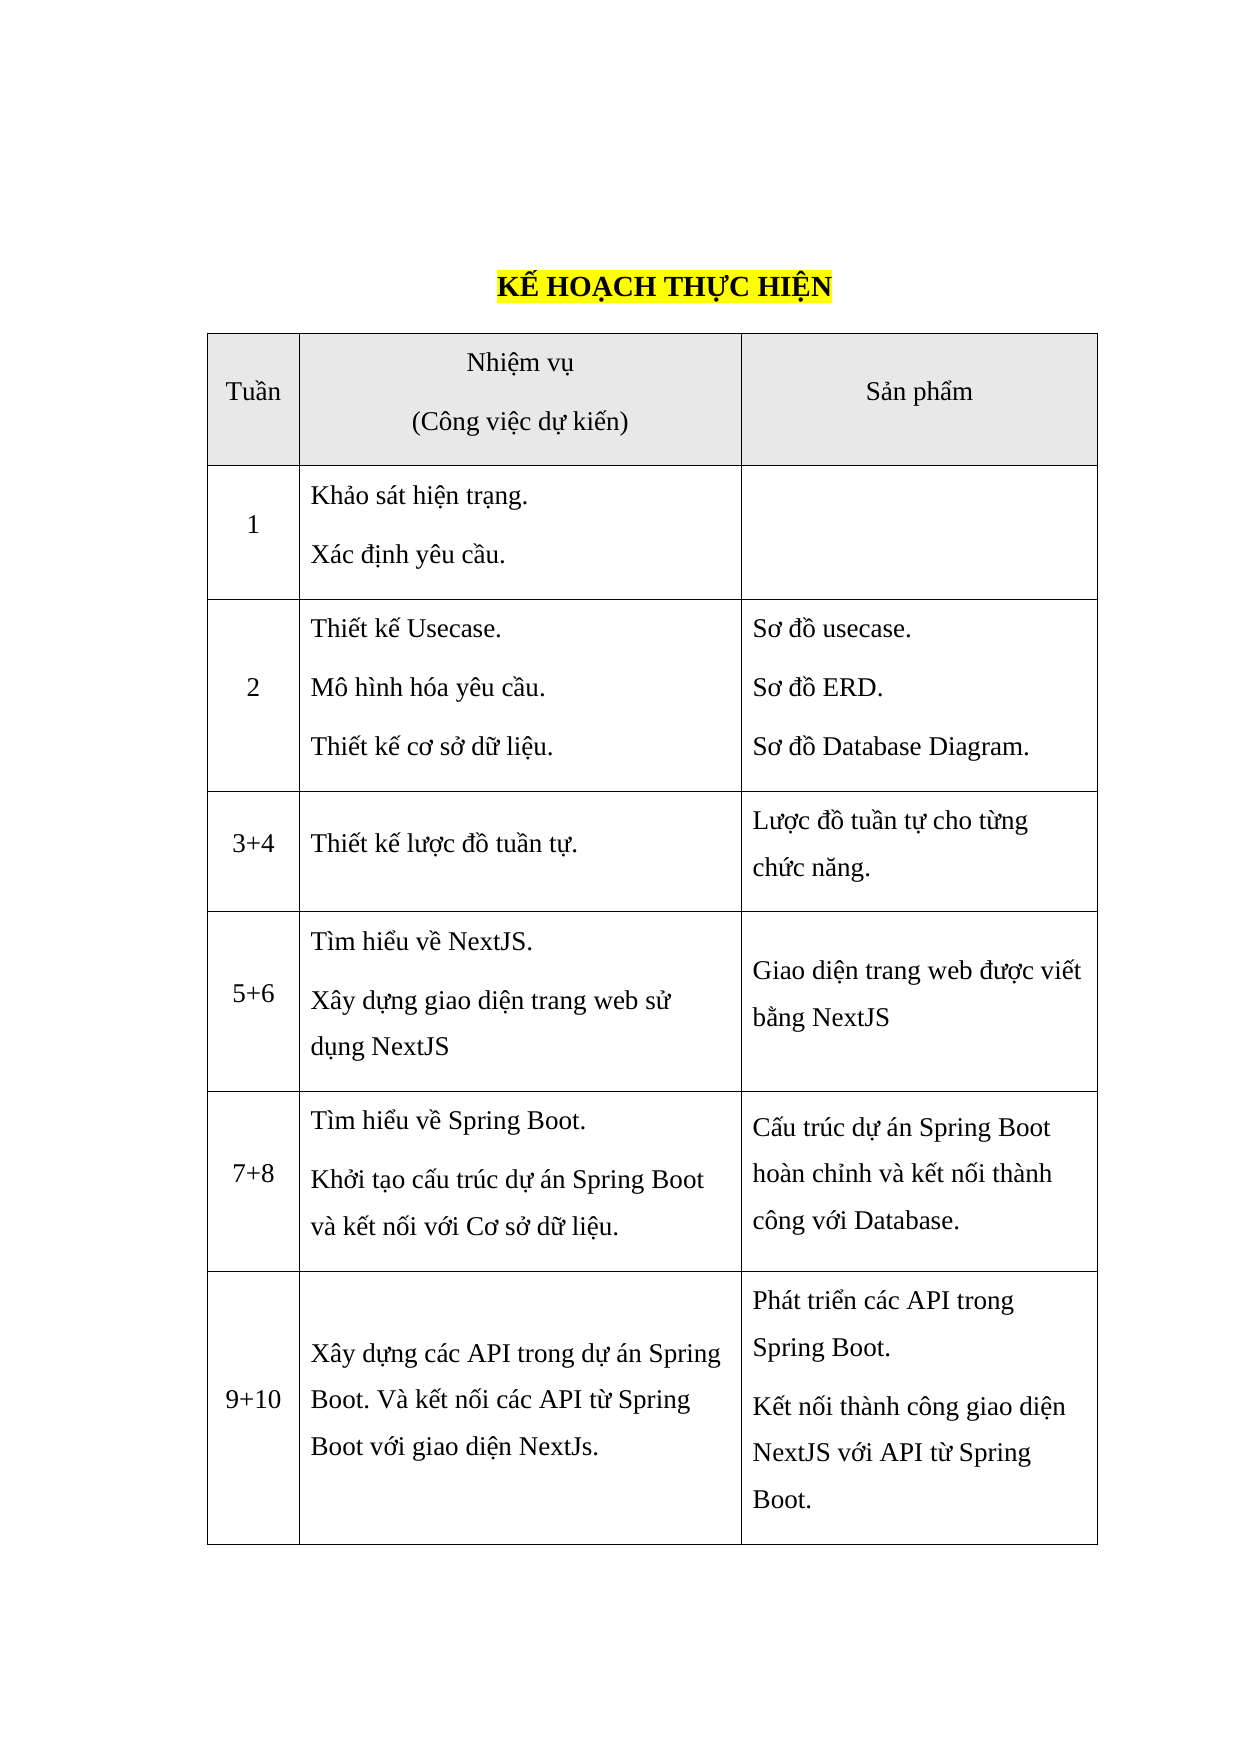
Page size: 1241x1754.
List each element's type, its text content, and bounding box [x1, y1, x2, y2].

table_cell 1 [208, 466, 299, 598]
table_cell Lược đồ tuần tự cho từng chức năng. [742, 792, 1097, 911]
table_cell Sơ đồ usecase. Sơ đồ ERD. Sơ đồ Database Diagram. [742, 600, 1097, 791]
table_cell Tìm hiểu về NextJS. Xây dựng giao diện trang web sử dụng NextJS [300, 912, 741, 1091]
table_cell [742, 466, 1097, 598]
table_cell 7+8 [208, 1092, 299, 1271]
table_cell Thiết kế Usecase. Mô hình hóa yêu cầu. Thiết kế cơ sở dữ liệu. [300, 600, 741, 791]
table_cell 5+6 [208, 912, 299, 1091]
table_cell Thiết kế lược đồ tuần tự. [300, 792, 741, 911]
table_cell Khảo sát hiện trạng. Xác định yêu cầu. [300, 466, 741, 598]
table_cell Cấu trúc dự án Spring Boot hoàn chỉnh và kết nối thành công với Database. [742, 1092, 1097, 1271]
table_header Nhiệm vụ (Công việc dự kiến) [300, 334, 741, 465]
table_cell 2 [208, 600, 299, 791]
table_cell 9+10 [208, 1272, 299, 1543]
table_cell Tìm hiểu về Spring Boot. Khởi tạo cấu trúc dự án Spring Boot và kết nối với Cơ sở dữ liệu. [300, 1092, 741, 1271]
table_cell Giao diện trang web được viết bằng NextJS [742, 912, 1097, 1091]
text KẾ HOẠCH THỰC HIỆN [207, 269, 1122, 303]
table_cell 3+4 [208, 792, 299, 911]
table_cell Xây dựng các API trong dự án Spring Boot. Và kết nối các API từ Spring Boot với giao diện NextJs. [300, 1272, 741, 1543]
table_header Sản phẩm [742, 334, 1097, 465]
table_cell Phát triển các API trong Spring Boot. Kết nối thành công giao diện NextJS với API từ Spring Boot. [742, 1272, 1097, 1543]
table_header Tuần [208, 334, 299, 465]
